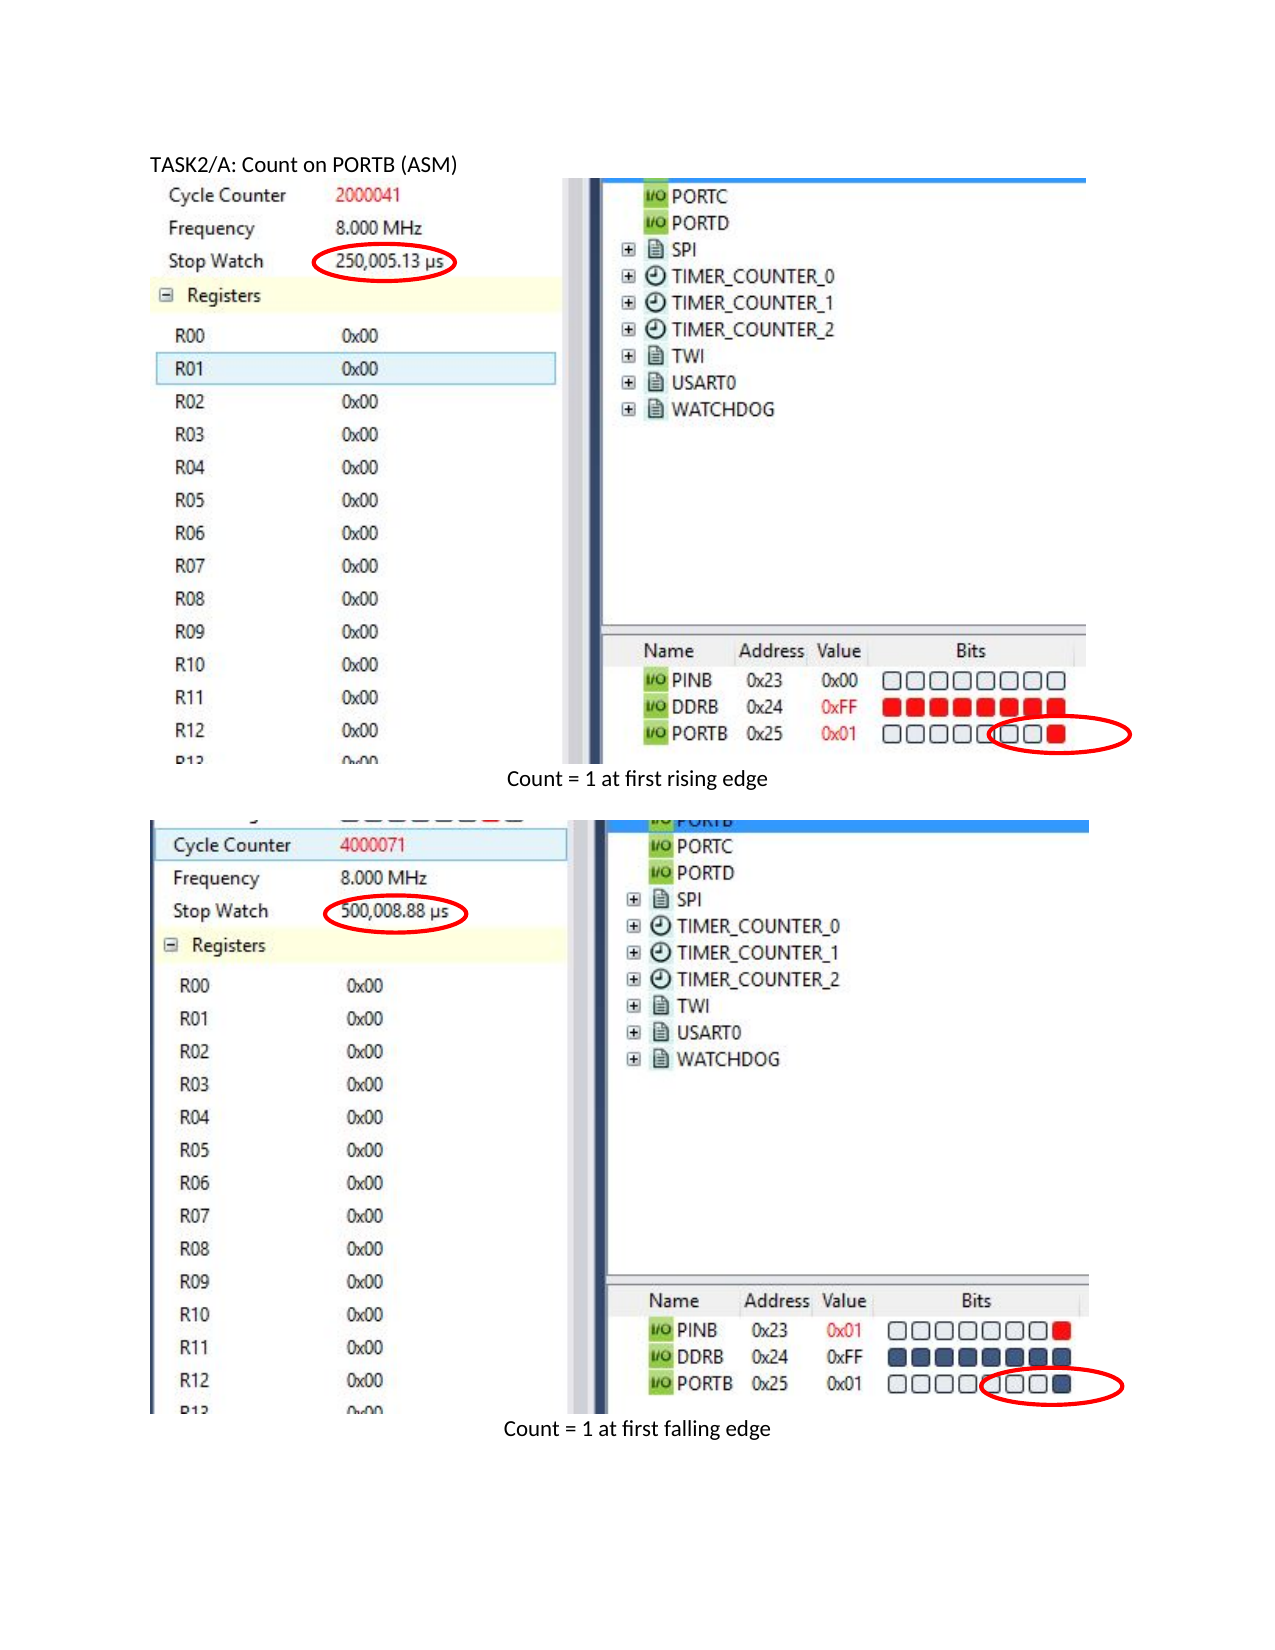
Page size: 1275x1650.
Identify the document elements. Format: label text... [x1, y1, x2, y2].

picture [984, 1370, 1089, 1402]
picture [150, 820, 1089, 1414]
text TASK2/A: Count on PORTB (ASM) [150, 150, 1125, 178]
text Count = 1 at first falling edge [150, 1414, 1125, 1442]
picture [150, 178, 1086, 764]
text Count = 1 at first rising edge [150, 764, 1125, 792]
picture [991, 719, 1086, 751]
